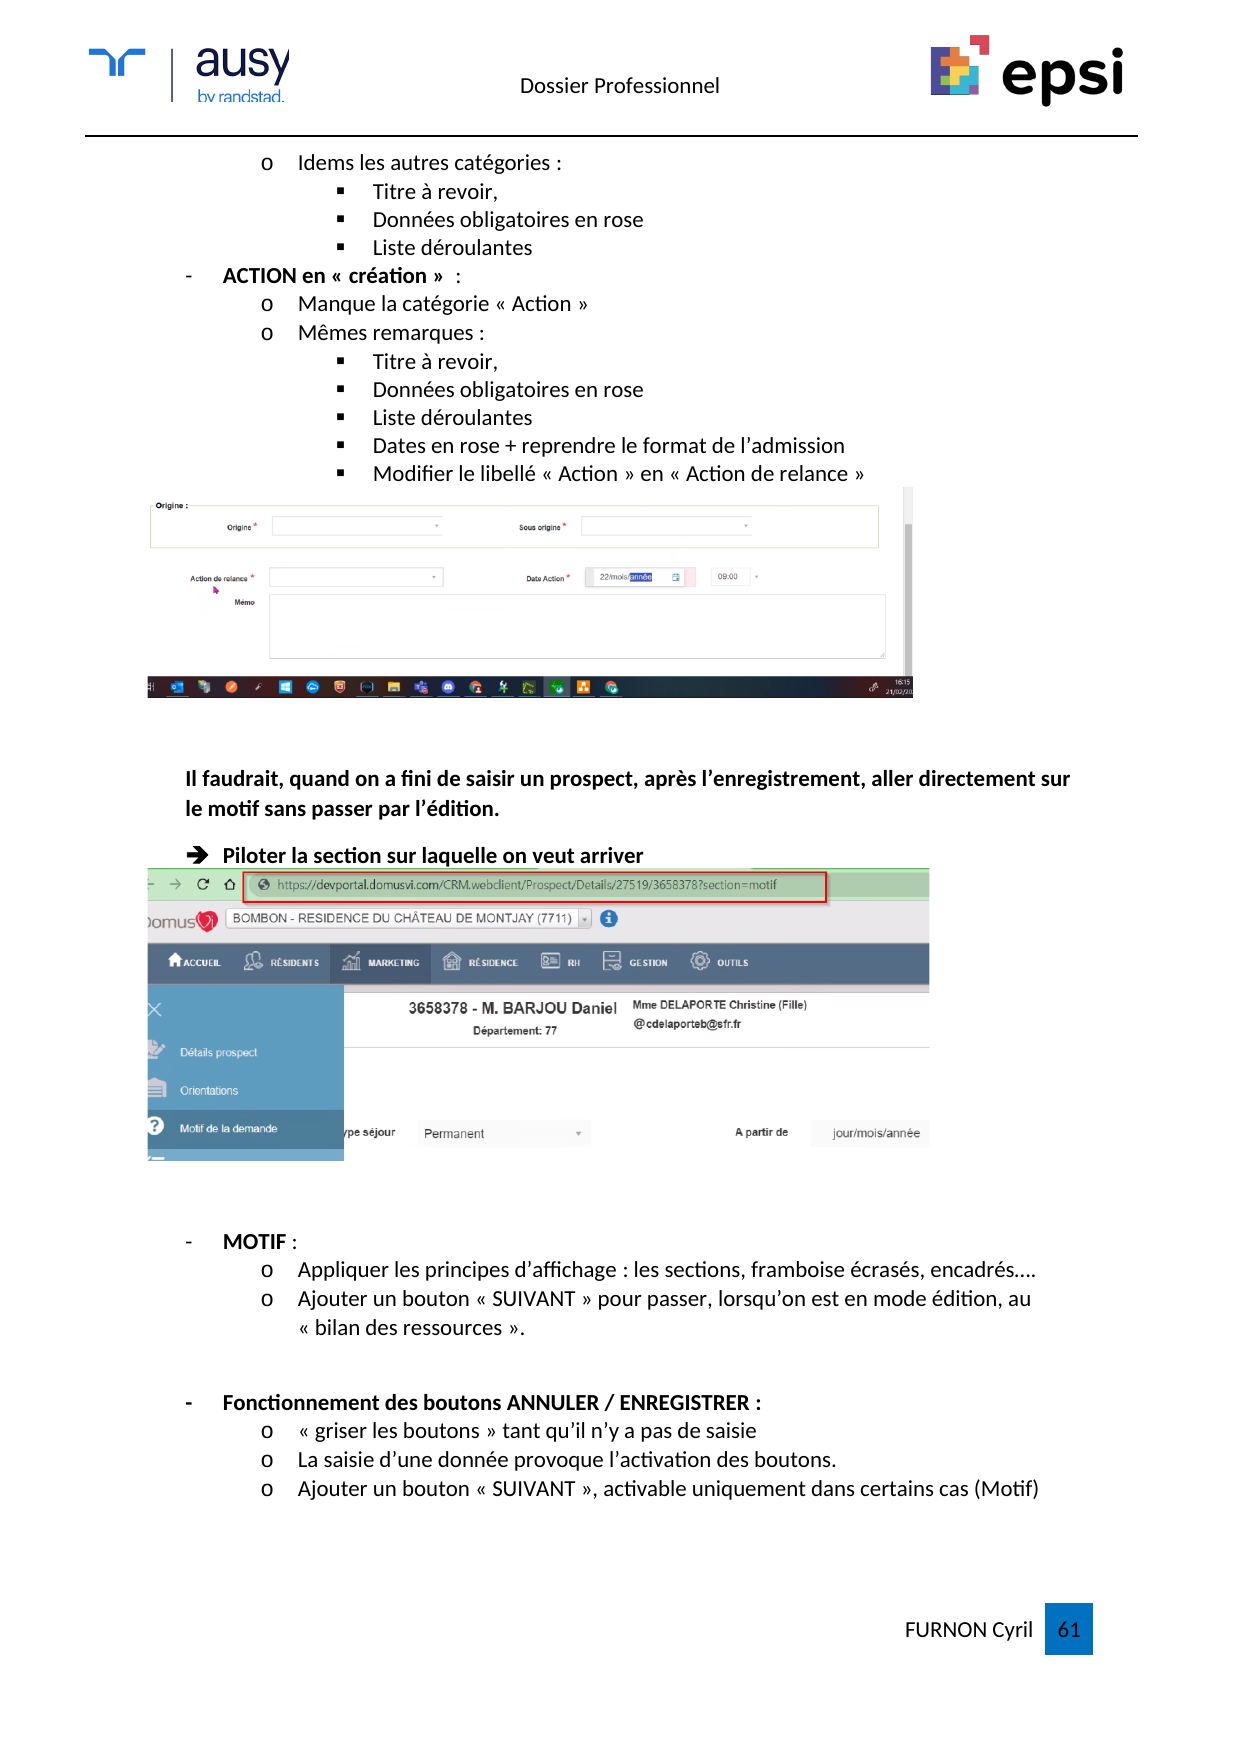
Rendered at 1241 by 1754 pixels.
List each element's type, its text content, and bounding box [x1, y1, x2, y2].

list Idems les autres catégories : [260, 148, 1093, 177]
list Liste déroulantes [335, 403, 1093, 431]
list Dates en rose + reprendre le format de l’admission [335, 431, 1093, 459]
list Manque la catégorie « Action » [260, 289, 1093, 318]
list Fonctionnement des boutons ANNULER / ENREGISTRER : [185, 1388, 1093, 1416]
list « griser les boutons » tant qu’il n’y a pas de saisie [260, 1416, 1093, 1445]
list Ajouter un bouton « SUIVANT » pour passer, lorsqu’on est en mode édition, au « bilan des ressources ». [260, 1284, 1093, 1341]
list Liste déroulantes [335, 233, 1093, 261]
list Titre à revoir, [335, 347, 1093, 375]
list MOTIF : [185, 1227, 1093, 1255]
list Titre à revoir, [335, 177, 1093, 205]
list Données obligatoires en rose [335, 205, 1093, 233]
picture [147, 868, 930, 1161]
text Il faudrait, quand on a fini de saisir un prospect, après l’enregistrement, aller directement sur le motif sans passer par l’édition. [185, 764, 1093, 822]
list Mêmes remarques : [260, 318, 1093, 347]
list Piloter la section sur laquelle on veut arriver [185, 841, 1093, 869]
list Données obligatoires en rose [335, 375, 1093, 403]
list La saisie d’une donnée provoque l’activation des boutons. [260, 1445, 1093, 1474]
list ACTION en « création » : [185, 261, 1093, 289]
picture [147, 487, 913, 698]
list Ajouter un bouton « SUIVANT », activable uniquement dans certains cas (Motif) [260, 1474, 1093, 1503]
picture [88, 48, 289, 102]
list Appliquer les principes d’affichage : les sections, framboise écrasés, encadrés…. [260, 1255, 1093, 1284]
list Modifier le libellé « Action » en « Action de relance » [335, 459, 1093, 487]
